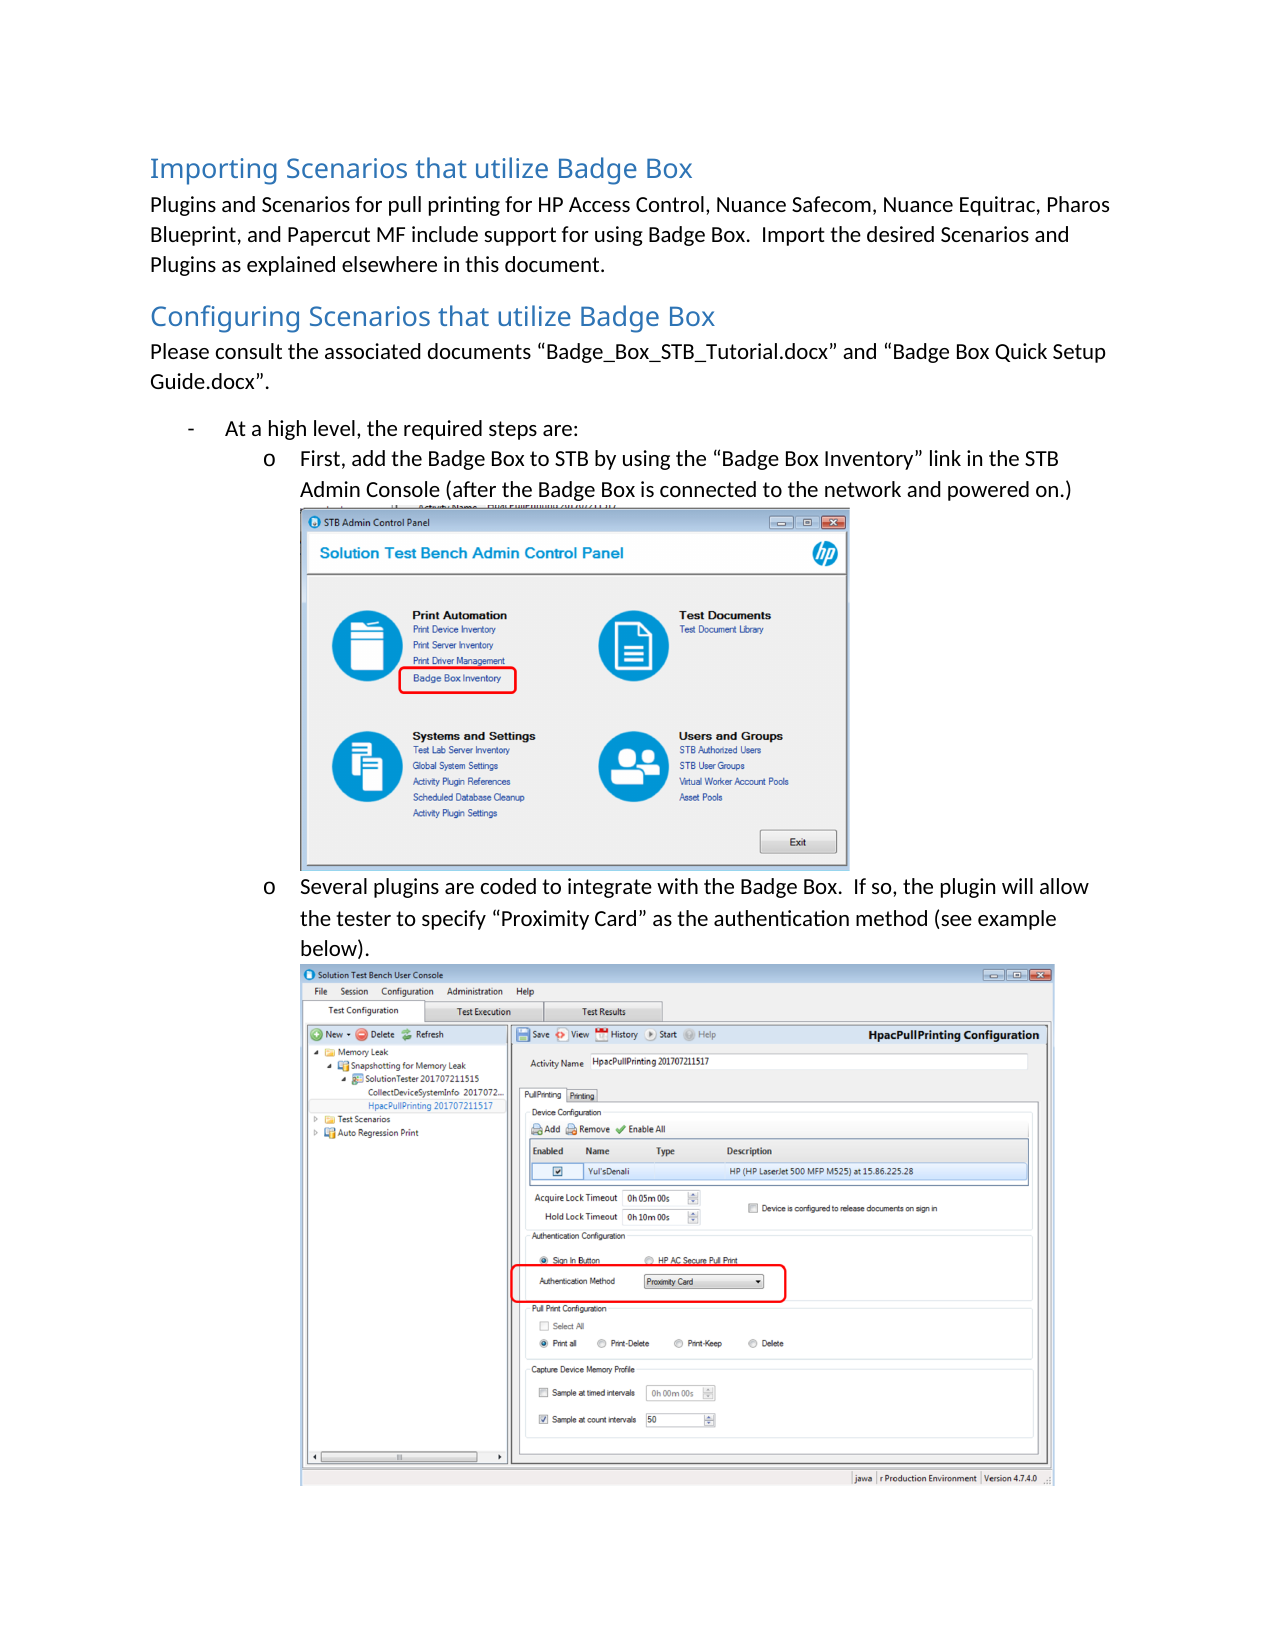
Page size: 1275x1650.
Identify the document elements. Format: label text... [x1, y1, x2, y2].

subtitle Configuring Scenarios that utilize Badge Box [150, 297, 1125, 334]
picture [300, 505, 850, 871]
subtitle Importing Scenarios that utilize Badge Box [150, 150, 1125, 187]
picture [300, 964, 1055, 1486]
text Please consult the associated documents “Badge_Box_STB_Tutorial.docx” and “Badge Box Quick Setup Guide.docx”. [150, 337, 1125, 395]
text Plugins and Scenarios for pull printing for HP Access Control, Nuance Safecom, Nuance Equitrac, Pharos Blueprint, and Papercut MF include support for using Badge Box. Import the desired Scenarios and Plugins as explained elsewhere in this document. [150, 190, 1125, 278]
list At a high level, the required steps are: [187, 414, 1125, 442]
